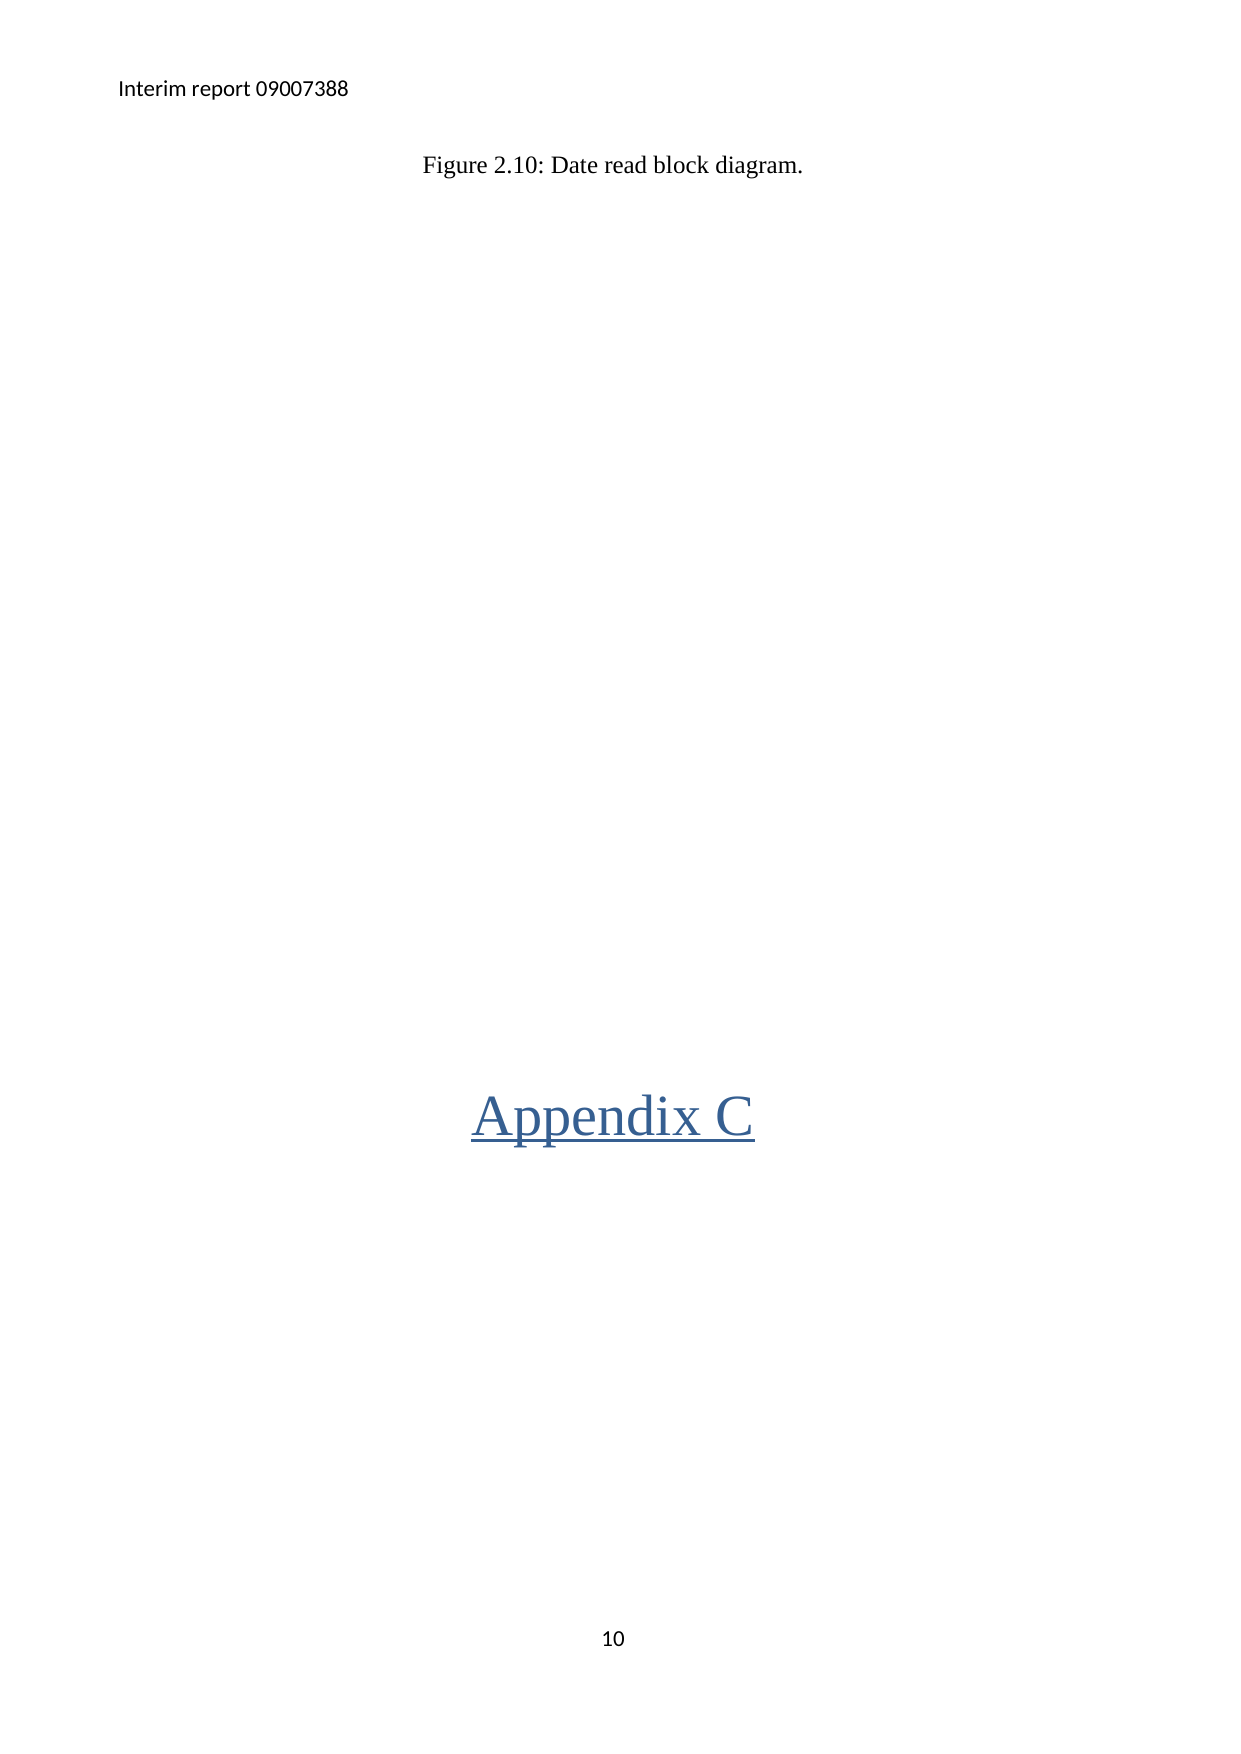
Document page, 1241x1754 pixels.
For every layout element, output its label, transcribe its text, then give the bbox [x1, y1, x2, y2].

text Figure 2.10: Date read block diagram. [118, 150, 1107, 179]
subtitle Appendix C [118, 1081, 1107, 1148]
